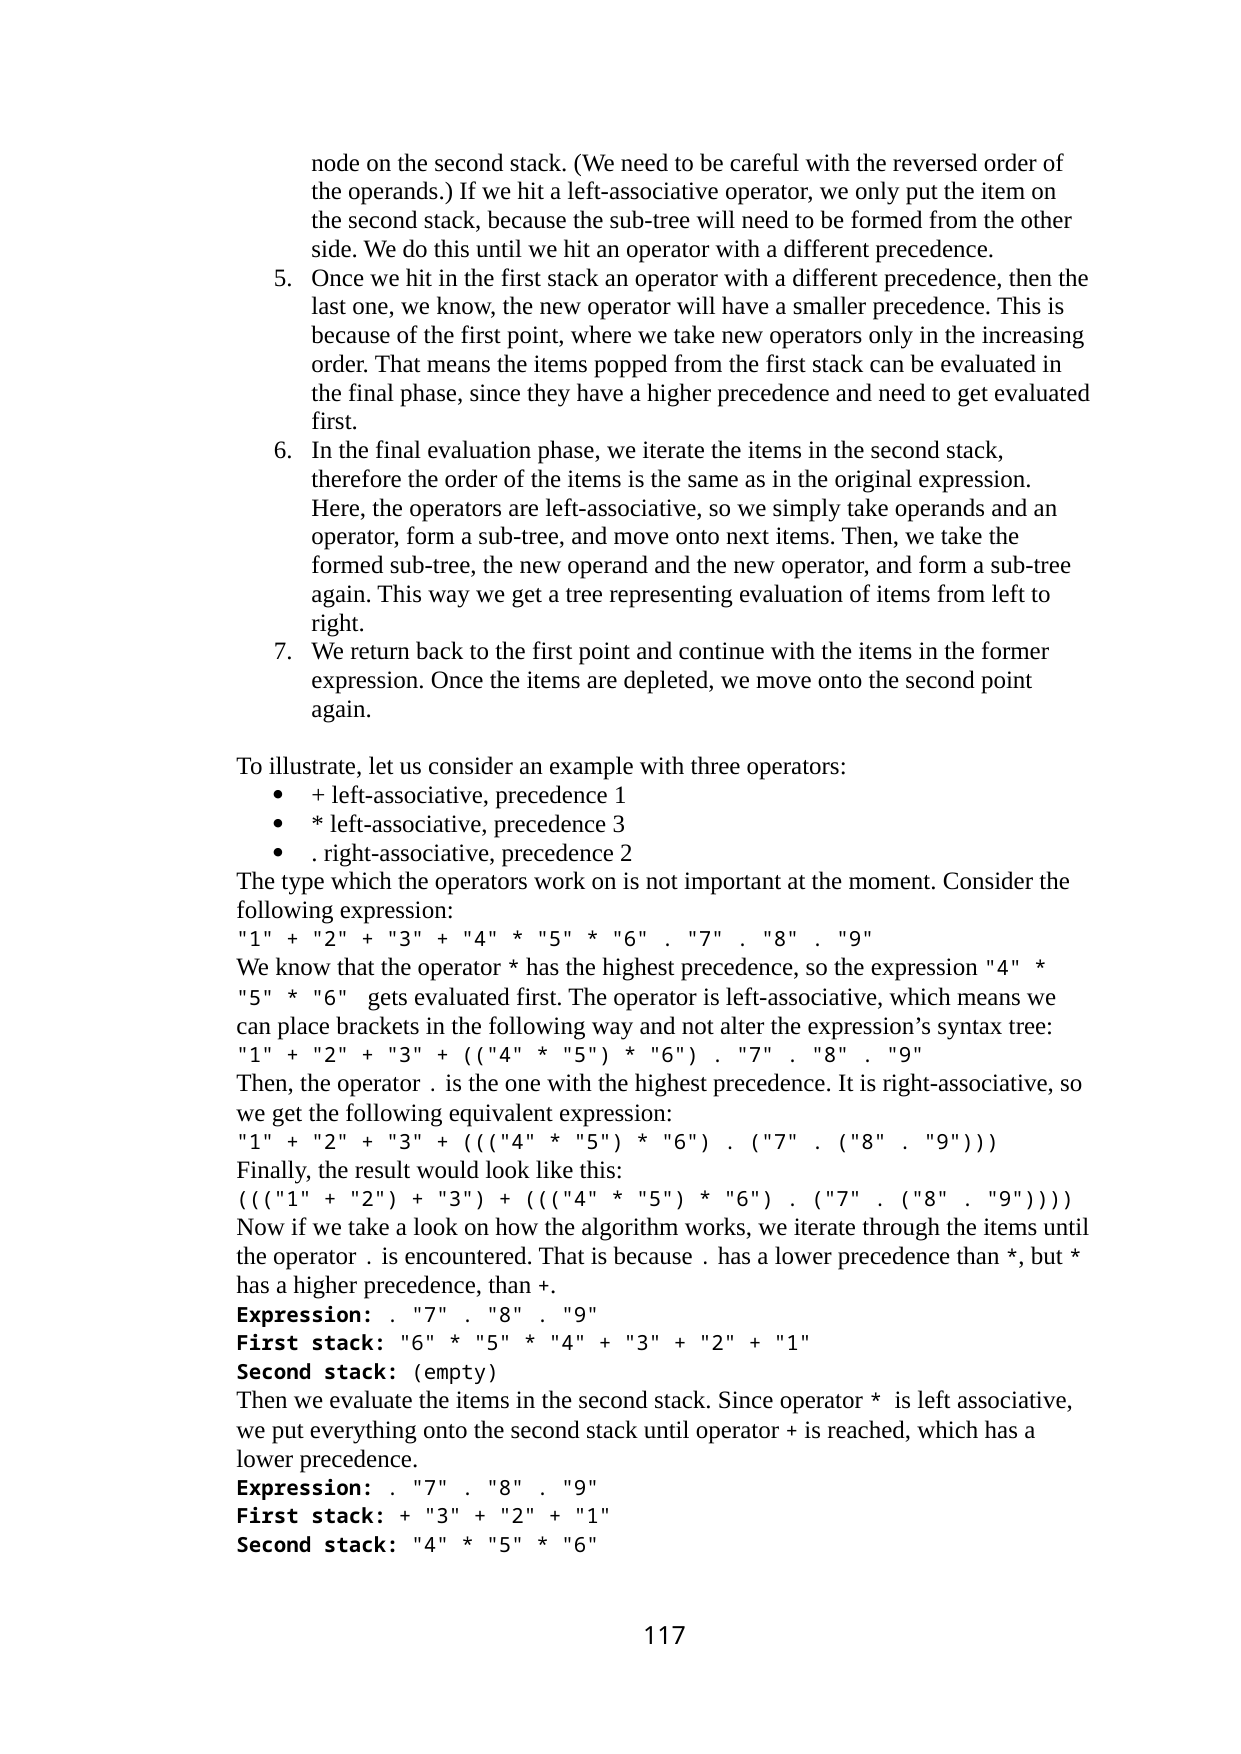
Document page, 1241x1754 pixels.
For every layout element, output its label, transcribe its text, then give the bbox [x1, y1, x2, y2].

text Expression: . "7" . "8" . "9" [236, 1300, 1092, 1328]
text "1" + "2" + "3" + ((("4" * "5") * "6") . ("7" . ("8" . "9"))) [236, 1127, 1092, 1155]
text Finally, the result would look like this: [236, 1155, 1092, 1184]
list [274, 148, 1092, 263]
text Second stack: (empty) [236, 1357, 1092, 1385]
text First stack: + "3" + "2" + "1" [236, 1502, 1092, 1530]
text To illustrate, let us consider an example with three operators: [236, 751, 1092, 780]
text Now if we take a look on how the algorithm works, we iterate through the items until the operator . is encountered. That is because . has a lower precedence than *, but * has a higher precedence, than +. [236, 1212, 1092, 1300]
text We know that the operator * has the highest precedence, so the expression "4" * "5" * "6" gets evaluated first. The operator is left-associative, which means we can place brackets in the following way and not alter the expression’s syntax tree: [236, 952, 1092, 1040]
list . right-associative, precedence 2 [274, 838, 1092, 866]
text Expression: . "7" . "8" . "9" [236, 1473, 1092, 1502]
text Second stack: "4" * "5" * "6" [236, 1530, 1092, 1558]
list Once we hit in the first stack an operator with a different precedence, then the last one, we know, the new operator will have a smaller precedence. This is because of the first point, where we take new operators only in the increasing order. That means the items popped from the first stack can be evaluated in the final phase, since they have a higher precedence and need to get evaluated first. [274, 263, 1092, 435]
text First stack: "6" * "5" * "4" + "3" + "2" + "1" [236, 1328, 1092, 1357]
text Then we evaluate the items in the second stack. Since operator * is left associative, we put everything onto the second stack until operator + is reached, which has a lower precedence. [236, 1385, 1092, 1473]
list In the final evaluation phase, we iterate the items in the second stack, therefore the order of the items is the same as in the original expression. Here, the operators are left-associative, so we simply take operands and an operator, form a sub-tree, and move onto next items. Then, we take the formed sub-tree, the new operand and the new operator, and form a sub-tree again. This way we get a tree representing evaluation of items from left to right. [274, 435, 1092, 636]
list * left-associative, precedence 3 [274, 809, 1092, 838]
list We return back to the first point and continue with the items in the former expression. Once the items are depleted, we move onto the second point again. [274, 636, 1092, 723]
text Then, the operator . is the one with the highest precedence. It is right-associative, so we get the following equivalent expression: [236, 1068, 1092, 1127]
text The type which the operators work on is not important at the moment. Consider the following expression: [236, 866, 1092, 924]
text "1" + "2" + "3" + "4" * "5" * "6" . "7" . "8" . "9" [236, 924, 1092, 952]
text "1" + "2" + "3" + (("4" * "5") * "6") . "7" . "8" . "9" [236, 1040, 1092, 1068]
list + left-associative, precedence 1 [274, 780, 1092, 809]
text ((("1" + "2") + "3") + ((("4" * "5") * "6") . ("7" . ("8" . "9")))) [236, 1184, 1092, 1212]
